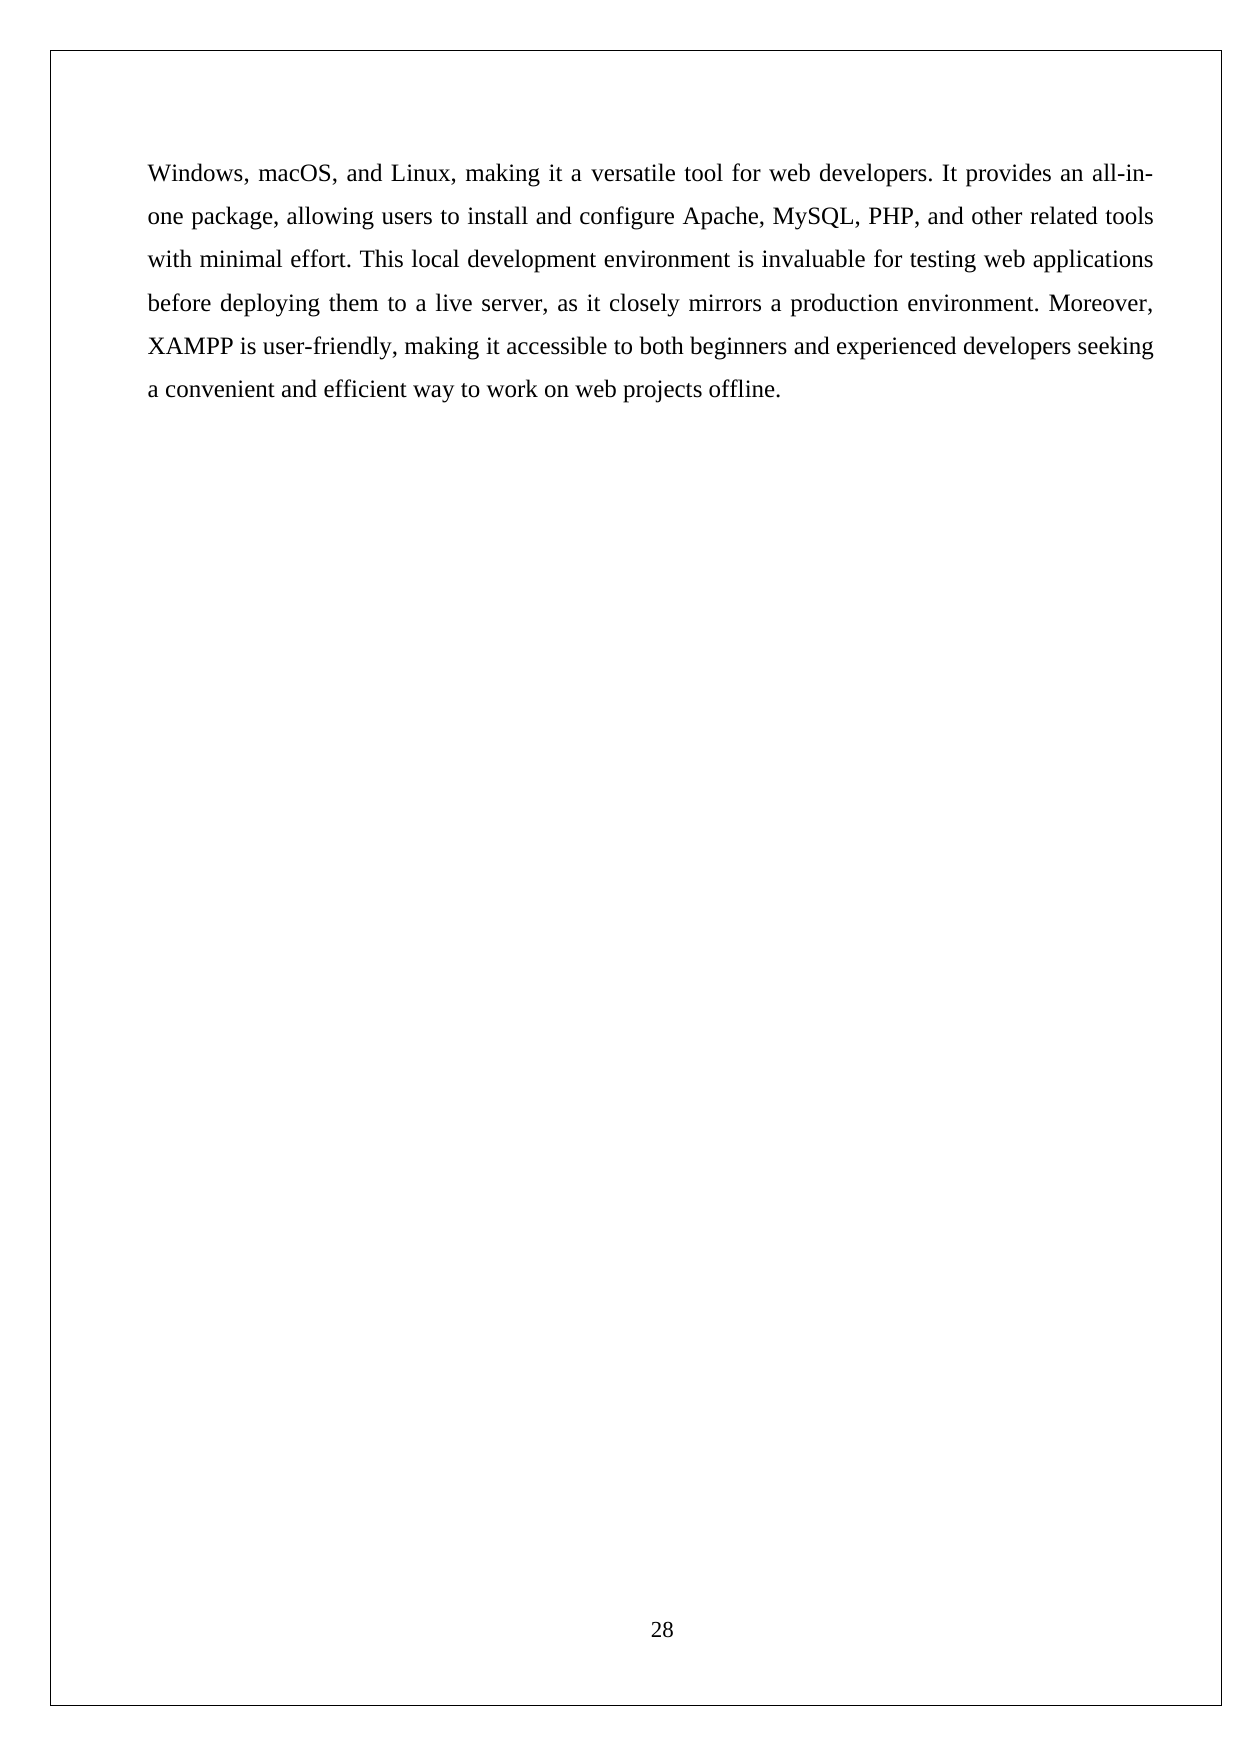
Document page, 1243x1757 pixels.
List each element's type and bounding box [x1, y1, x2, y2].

text [147, 158, 1154, 403]
